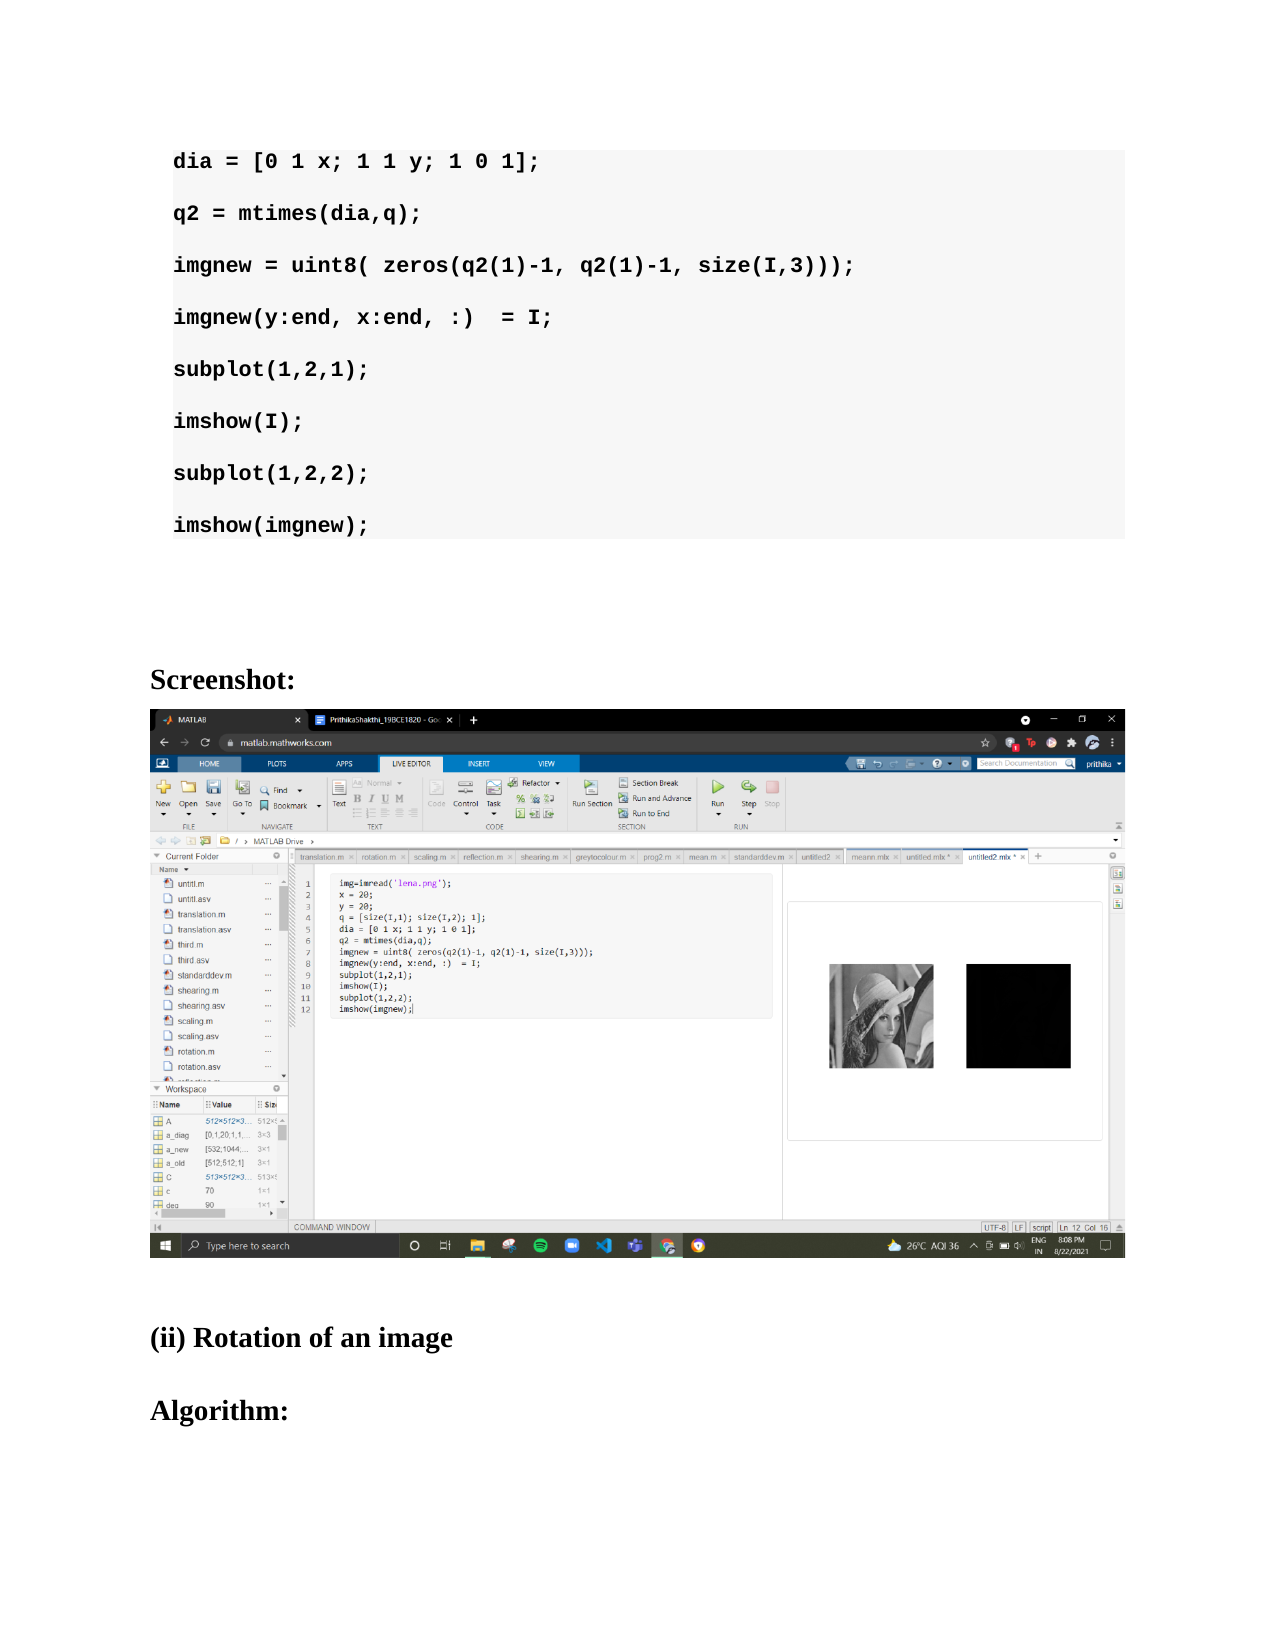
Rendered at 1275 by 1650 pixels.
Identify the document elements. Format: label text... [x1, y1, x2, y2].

text subplot(1,2,1); [173, 358, 1125, 383]
text Algorithm: [150, 1393, 1125, 1427]
text Screenshot: [150, 662, 1125, 695]
text q2 = mtimes(dia,q); [173, 202, 1125, 227]
text imshow(I); [173, 410, 1125, 435]
picture [150, 709, 1125, 1258]
text dia = [0 1 x; 1 1 y; 1 0 1]; [173, 150, 1125, 175]
text imshow(imgnew); [173, 514, 1125, 539]
text (ii) Rotation of an image [150, 1320, 1125, 1353]
text imgnew = uint8( zeros(q2(1)-1, q2(1)-1, size(I,3))); [173, 254, 1125, 279]
text subplot(1,2,2); [173, 462, 1125, 487]
text imgnew(y:end, x:end, :) = I; [173, 306, 1125, 331]
